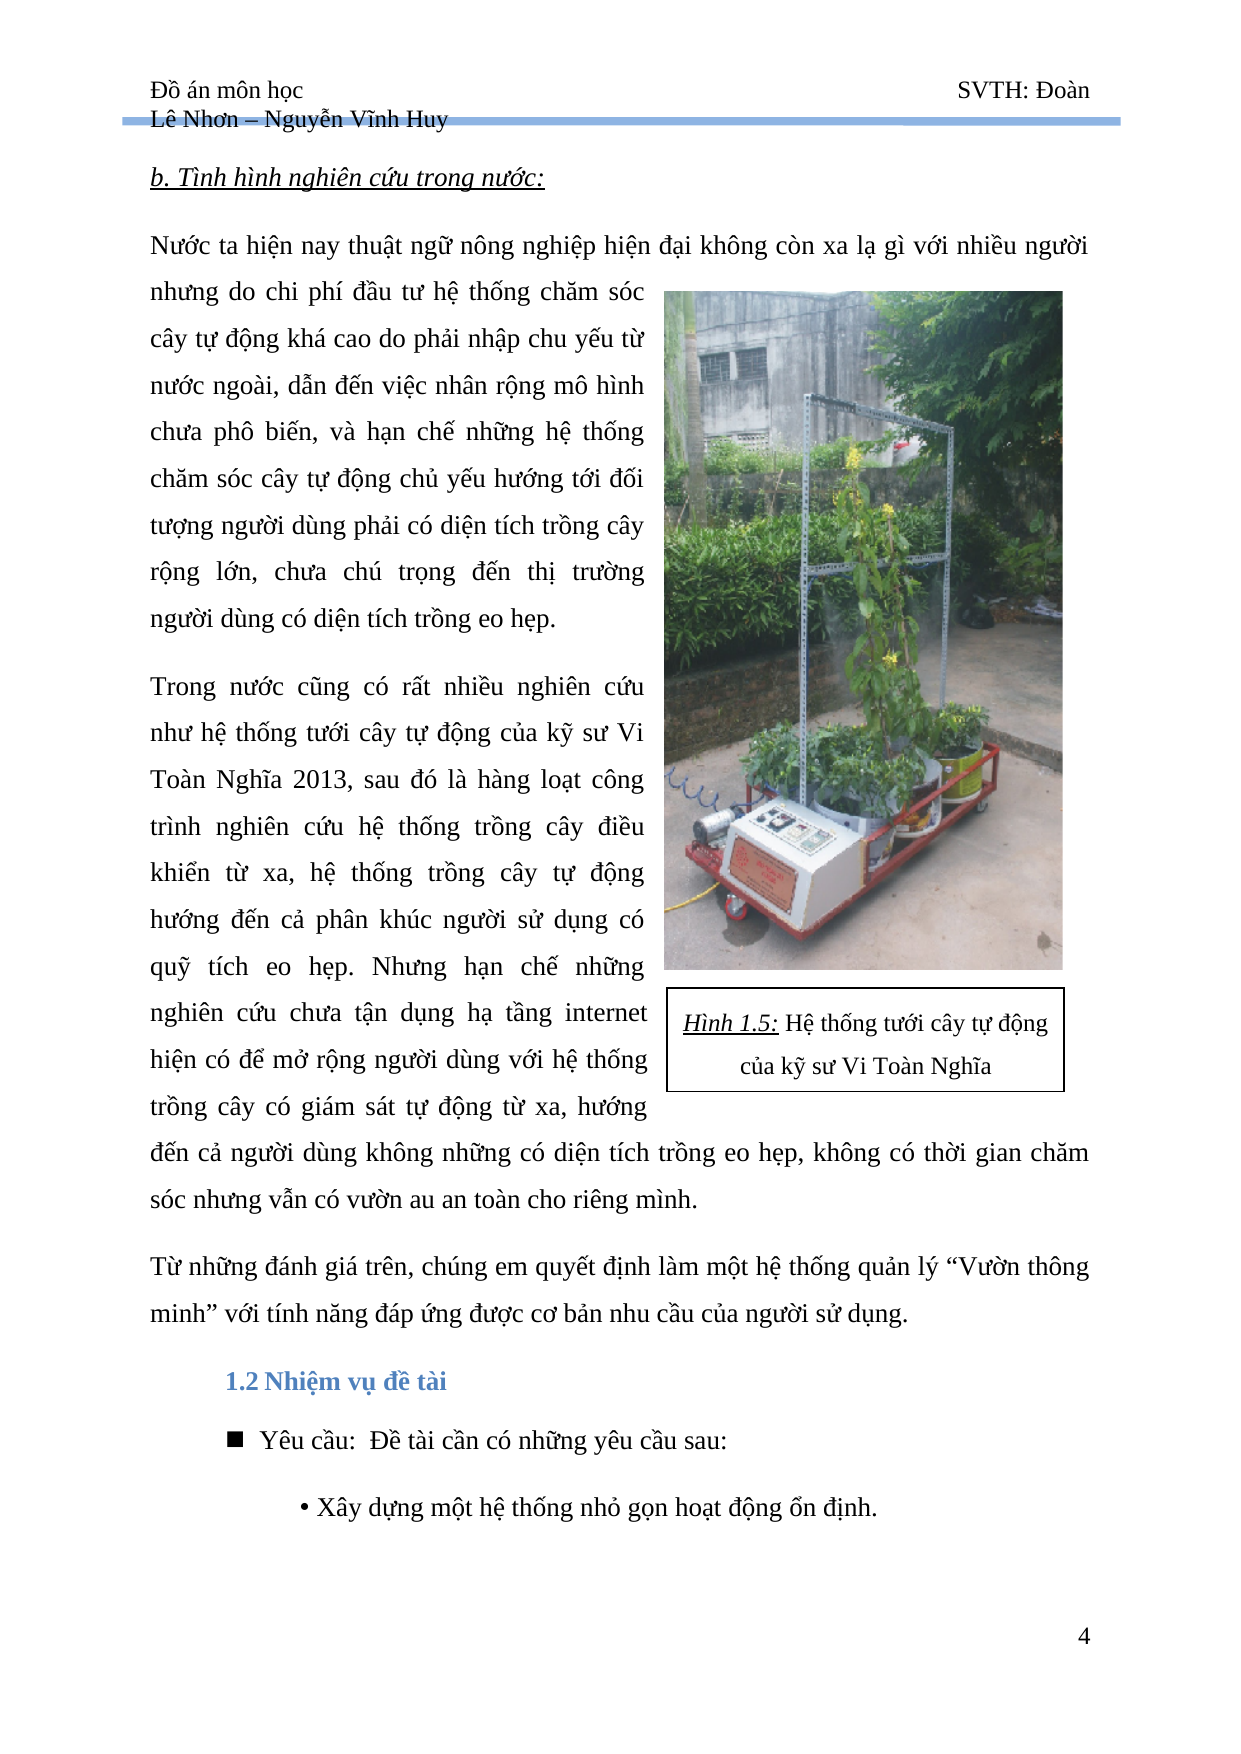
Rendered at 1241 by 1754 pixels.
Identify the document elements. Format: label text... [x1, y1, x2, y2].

picture [664, 291, 1063, 970]
subtitle Nhiệm vụ đề tài [225, 1364, 1090, 1396]
text b. Tình hình nghiên cứu trong nước: [150, 161, 1090, 192]
text Nước ta hiện nay thuật ngữ nông nghiệp hiện đại không còn xa lạ gì với nhiều người nhưng do chi phí đầu tư hệ thống chăm sóc cây tự động khá cao do phải nhập chu yếu từ nước ngoài, dẫn đến việc nhân rộng mô hình chưa phô biến, và hạn chế những hệ thống chăm sóc cây tự động chủ yếu hướng tới đối tượng người dùng phải có diện tích trồng cây rộng lớn, chưa chú trọng đến thị trường người dùng có diện tích trồng eo hẹp. [150, 229, 1090, 633]
text Xây dựng một hệ thống nhỏ gọn hoạt động ổn định. [300, 1491, 1090, 1523]
text Từ những đánh giá trên, chúng em quyết định làm một hệ thống quản lý “Vườn thông minh” với tính năng đáp ứng được cơ bản nhu cầu của người sử dụng. [150, 1250, 1090, 1328]
text Trong nước cũng có rất nhiều nghiên cứu như hệ thống tưới cây tự động của kỹ sư Vi Toàn Nghĩa 2013, sau đó là hàng loạt công trình nghiên cứu hệ thống trồng cây điều khiển từ xa, hệ thống trồng cây tự động hướng đến cả phân khúc người sử dụng có quỹ tích eo hẹp. Nhưng hạn chế những nghiên cứu chưa tận dụng hạ tầng internet hiện có để mở rộng người dùng với hệ thống trồng cây có giám sát tự động từ xa, hướng đến cả người dùng không những có diện tích trồng eo hẹp, không có thời gian chăm sóc nhưng vẫn có vườn au an toàn cho riêng mình. [150, 669, 1090, 1214]
text Yêu cầu: Đề tài cần có những yêu cầu sau: [150, 1424, 1090, 1455]
